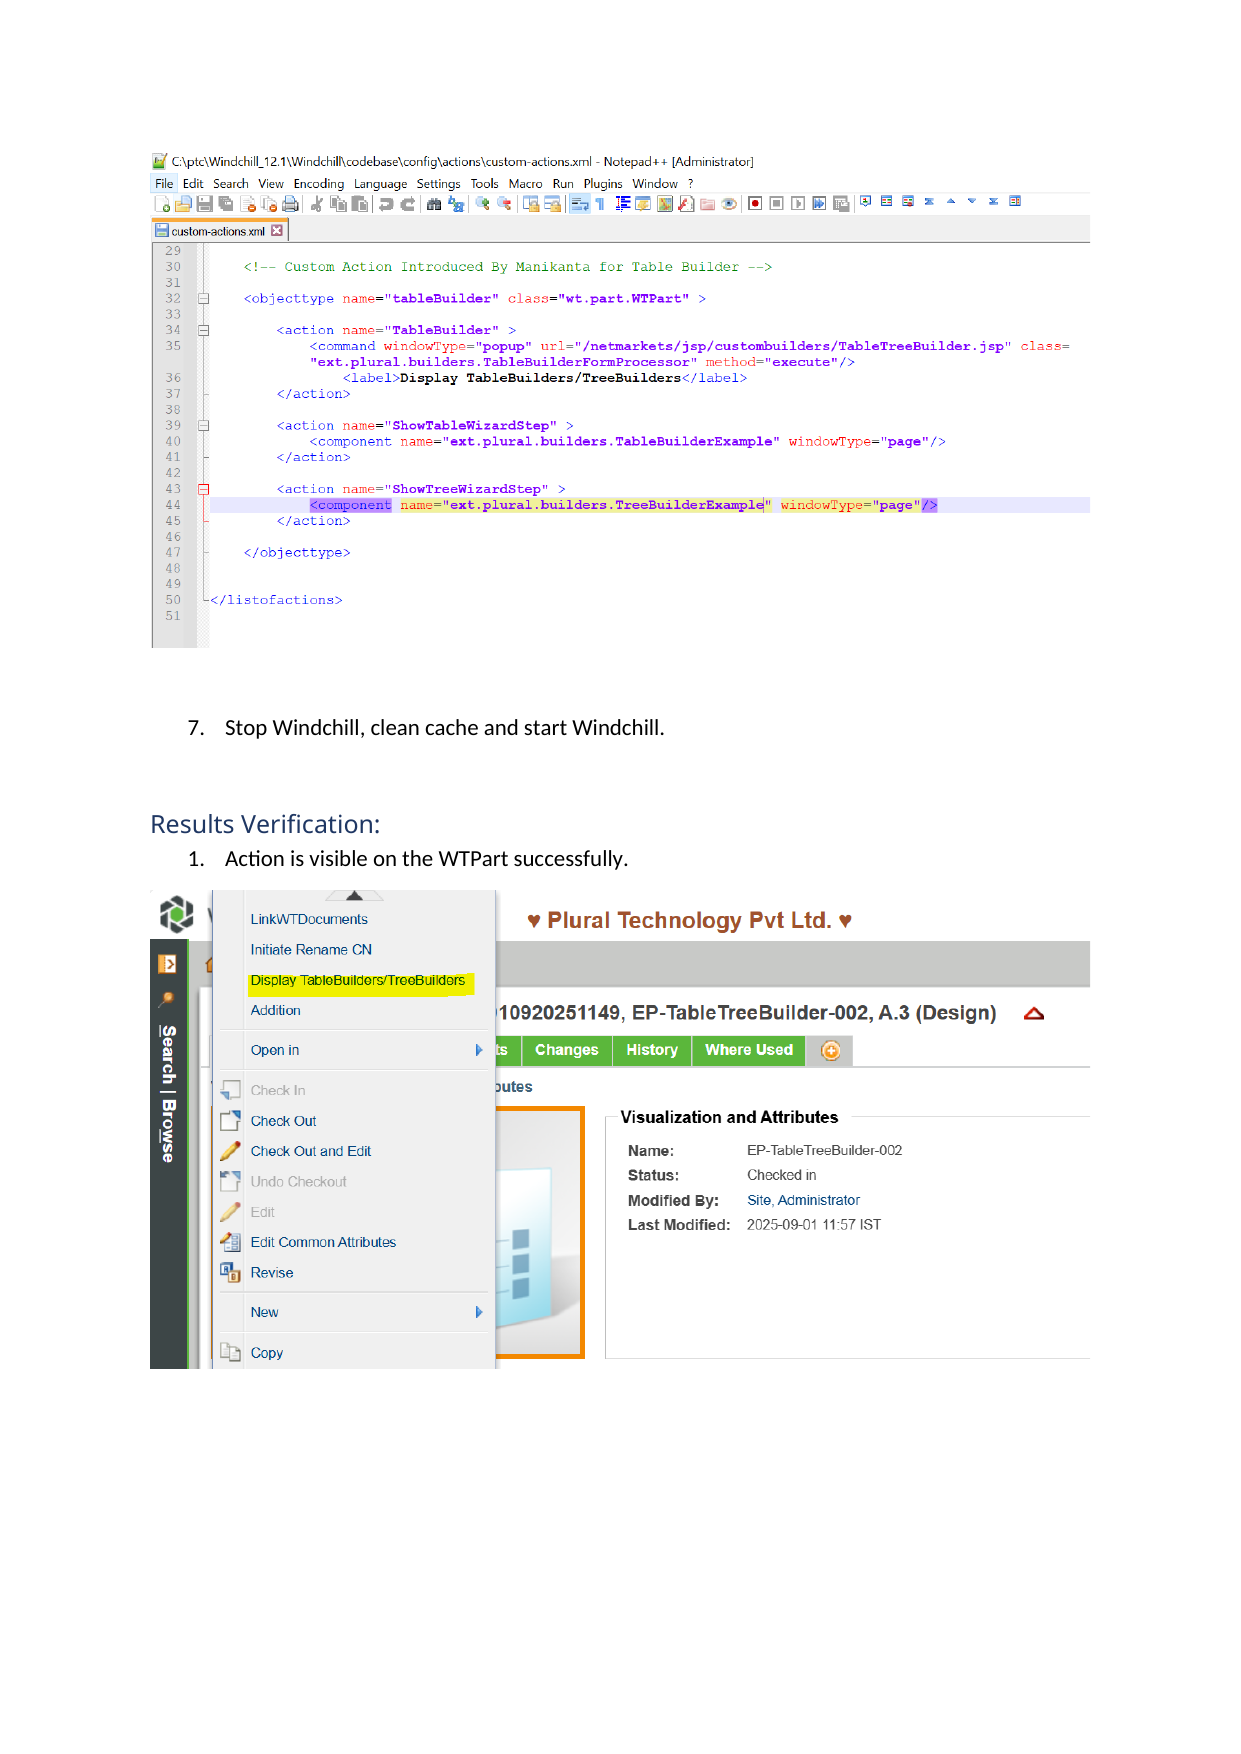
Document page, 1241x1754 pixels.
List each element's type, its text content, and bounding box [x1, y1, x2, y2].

list Stop Windchill, clean cache and start Windchill. [187, 713, 1090, 741]
subtitle Results Verification: [150, 807, 1090, 841]
picture [150, 890, 1091, 1369]
picture [150, 150, 1091, 648]
list Action is visible on the WTPart successfully. [187, 844, 1090, 872]
